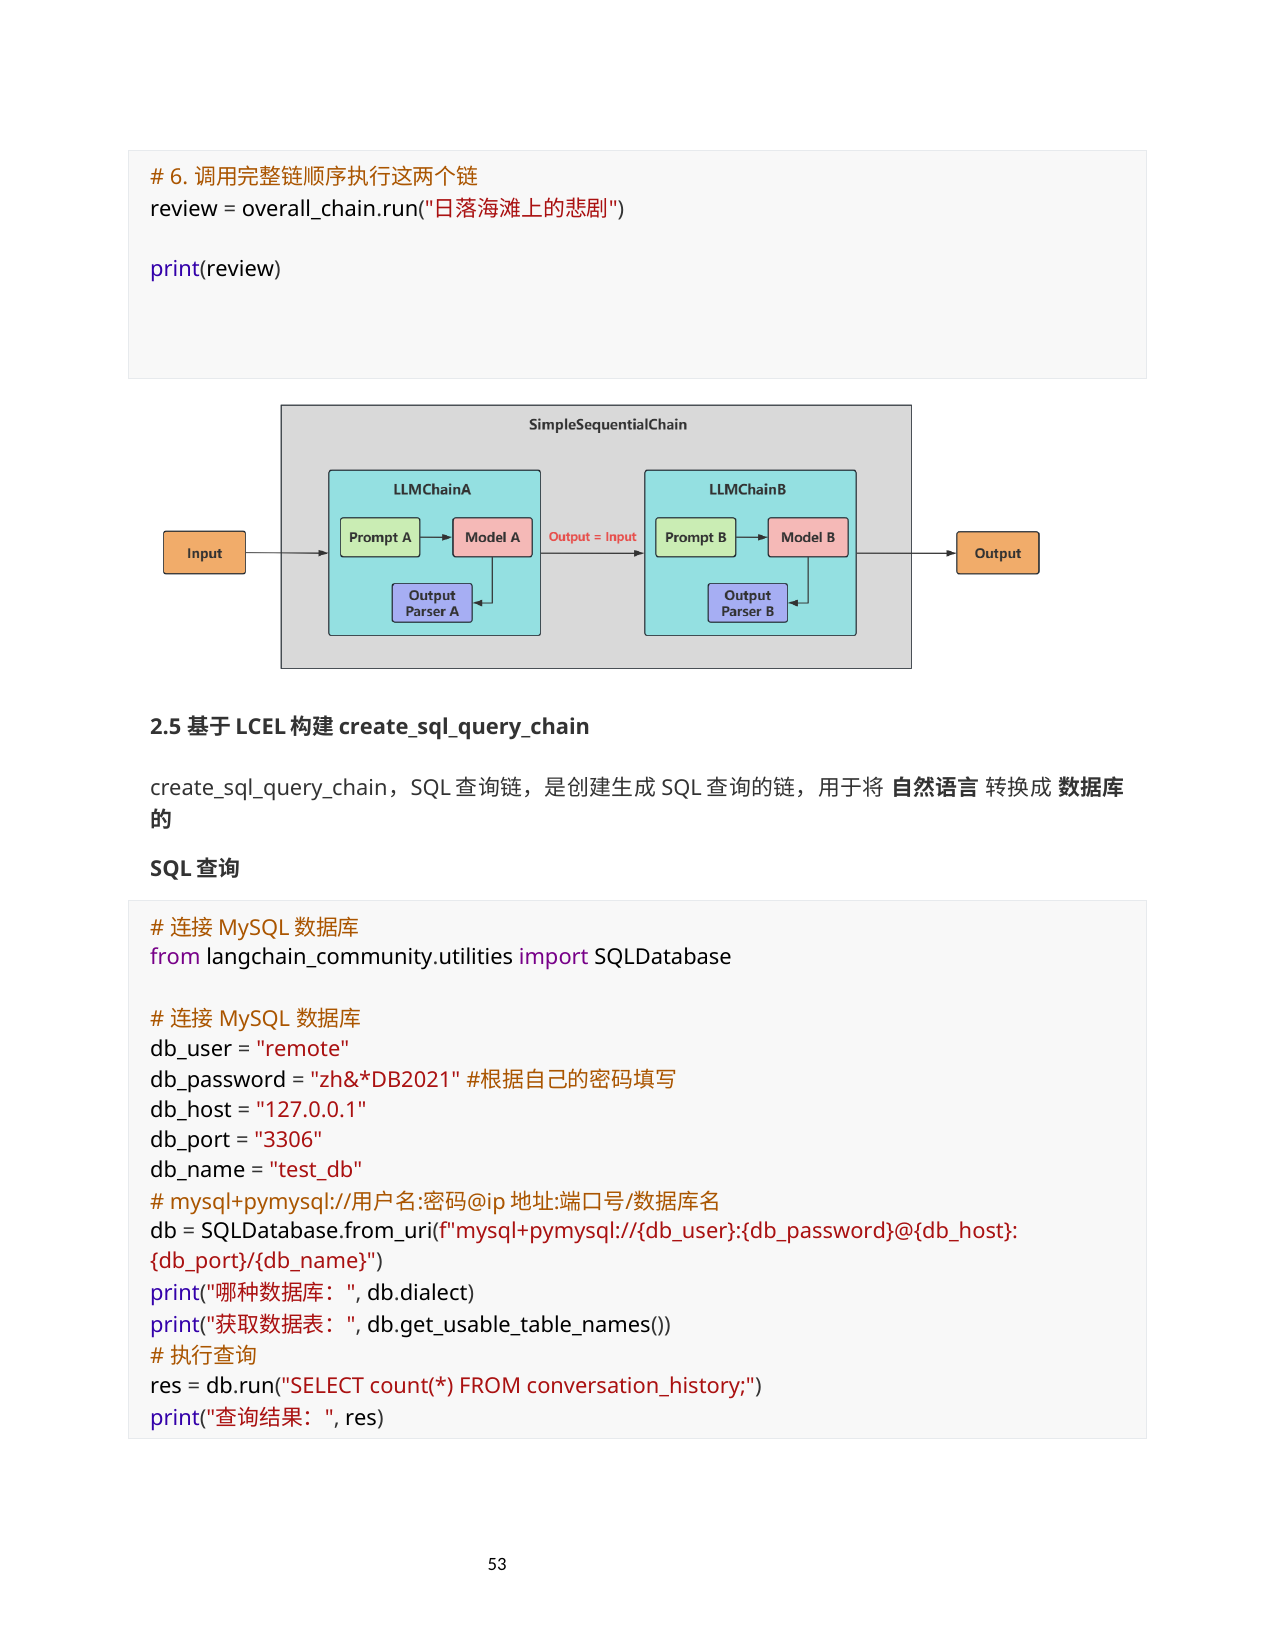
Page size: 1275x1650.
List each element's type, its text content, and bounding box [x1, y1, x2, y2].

text SQL查询 [150, 851, 1125, 883]
subtitle 2.5 基于LCEL构建create_sql_query_chain [150, 709, 1125, 741]
text # 连接MySQL数据库 from langchain_community.utilities import SQLDatabase ​ # 连接 MySQL 数据库 db_user = "remote" db_password = "zh&*DB2021" #根据自己的密码填写 db_host = "127.0.0.1" db_port = "3306" db_name = "test_db" # mysql+pymysql://用户名:密码@ip地址:端口号/数据库名 db = SQLDatabase.from_uri(f"mysql+pymysql://{db_user}:{db_password}@{db_host}:{db_port}/{db_name}") print("哪种数据库：", db.dialect) print("获取数据表：", db.get_usable_table_names()) # 执行查询 res = db.run("SELECT count(*) FROM conversation_history;") print("查询结果：", res) [129, 901, 1146, 1438]
picture [150, 396, 1049, 680]
text create_sql_query_chain，SQL查询链，是创建生成SQL查询的链，用于将 自然语言 转换成 数据库的 [150, 770, 1125, 833]
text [129, 151, 1146, 378]
